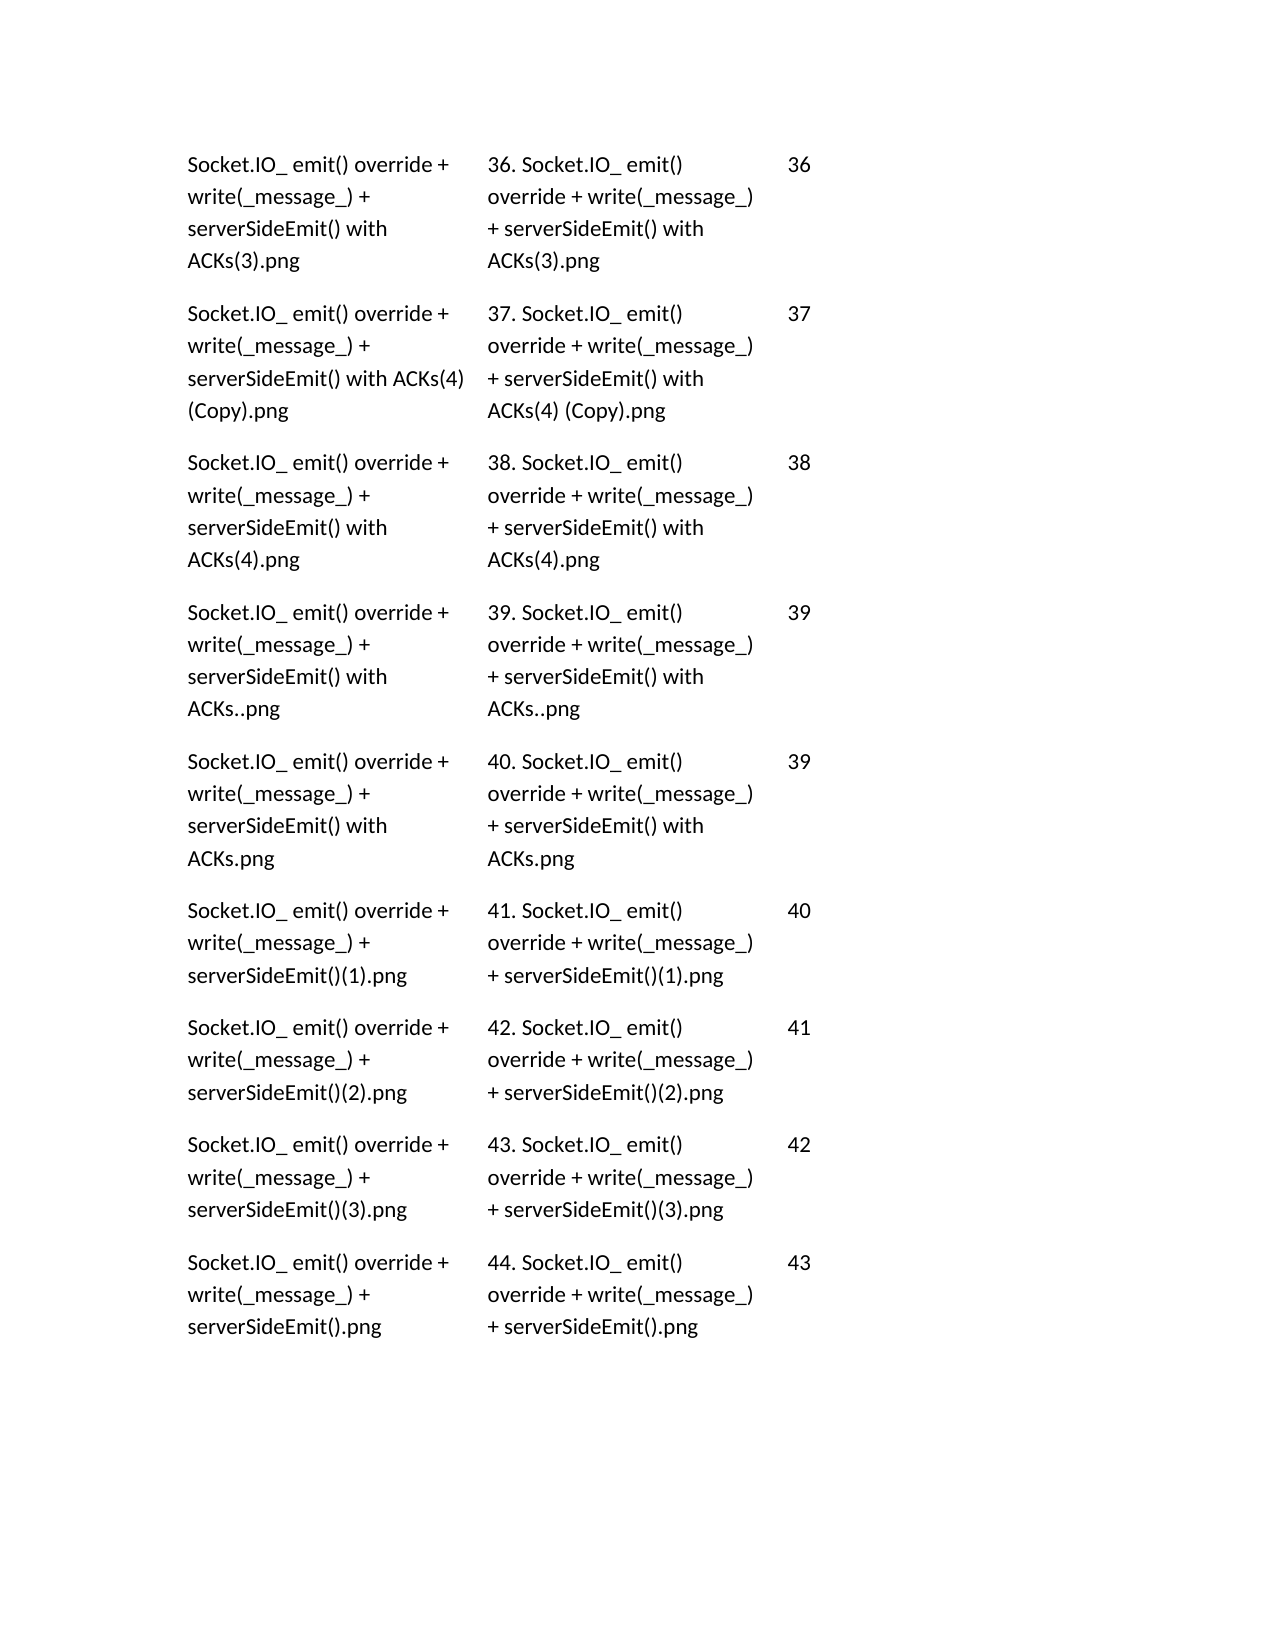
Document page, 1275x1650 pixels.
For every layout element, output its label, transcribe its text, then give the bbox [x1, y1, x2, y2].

table_cell 37. Socket.IO_ emit() override + write(_message_) + serverSideEmit() with ACKs(4) (Copy).png [476, 299, 776, 448]
table_cell 39. Socket.IO_ emit() override + write(_message_) + serverSideEmit() with ACKs..png [476, 598, 776, 747]
table_cell 40. Socket.IO_ emit() override + write(_message_) + serverSideEmit() with ACKs.png [476, 747, 776, 896]
table_cell Socket.IO_ emit() override + write(_message_) + serverSideEmit() with ACKs(4) (Copy).png [176, 299, 476, 448]
table_cell 42 [776, 1131, 1076, 1248]
table_cell 38 [776, 449, 1076, 598]
table_cell 41. Socket.IO_ emit() override + write(_message_) + serverSideEmit()(1).png [476, 896, 776, 1013]
table_cell 41 [776, 1014, 1076, 1131]
table_cell Socket.IO_ emit() override + write(_message_) + serverSideEmit() with ACKs(4).png [176, 449, 476, 598]
table_cell Socket.IO_ emit() override + write(_message_) + serverSideEmit()(1).png [176, 896, 476, 1013]
table_cell Socket.IO_ emit() override + write(_message_) + serverSideEmit() with ACKs(3).png [176, 150, 476, 299]
table_cell 40 [776, 896, 1076, 1013]
table_cell 42. Socket.IO_ emit() override + write(_message_) + serverSideEmit()(2).png [476, 1014, 776, 1131]
table_cell 39 [776, 747, 1076, 896]
table_cell 39 [776, 598, 1076, 747]
table_cell 43. Socket.IO_ emit() override + write(_message_) + serverSideEmit()(3).png [476, 1131, 776, 1248]
table_cell Socket.IO_ emit() override + write(_message_) + serverSideEmit() with ACKs..png [176, 598, 476, 747]
table_cell Socket.IO_ emit() override + write(_message_) + serverSideEmit()(3).png [176, 1131, 476, 1248]
table_cell 37 [776, 299, 1076, 448]
table_cell Socket.IO_ emit() override + write(_message_) + serverSideEmit().png [176, 1248, 476, 1365]
table_cell 36. Socket.IO_ emit() override + write(_message_) + serverSideEmit() with ACKs(3).png [476, 150, 776, 299]
table_cell Socket.IO_ emit() override + write(_message_) + serverSideEmit() with ACKs.png [176, 747, 476, 896]
table_cell 38. Socket.IO_ emit() override + write(_message_) + serverSideEmit() with ACKs(4).png [476, 449, 776, 598]
table_cell 44. Socket.IO_ emit() override + write(_message_) + serverSideEmit().png [476, 1248, 776, 1365]
table_cell Socket.IO_ emit() override + write(_message_) + serverSideEmit()(2).png [176, 1014, 476, 1131]
table_cell 36 [776, 150, 1076, 299]
table_cell 43 [776, 1248, 1076, 1365]
